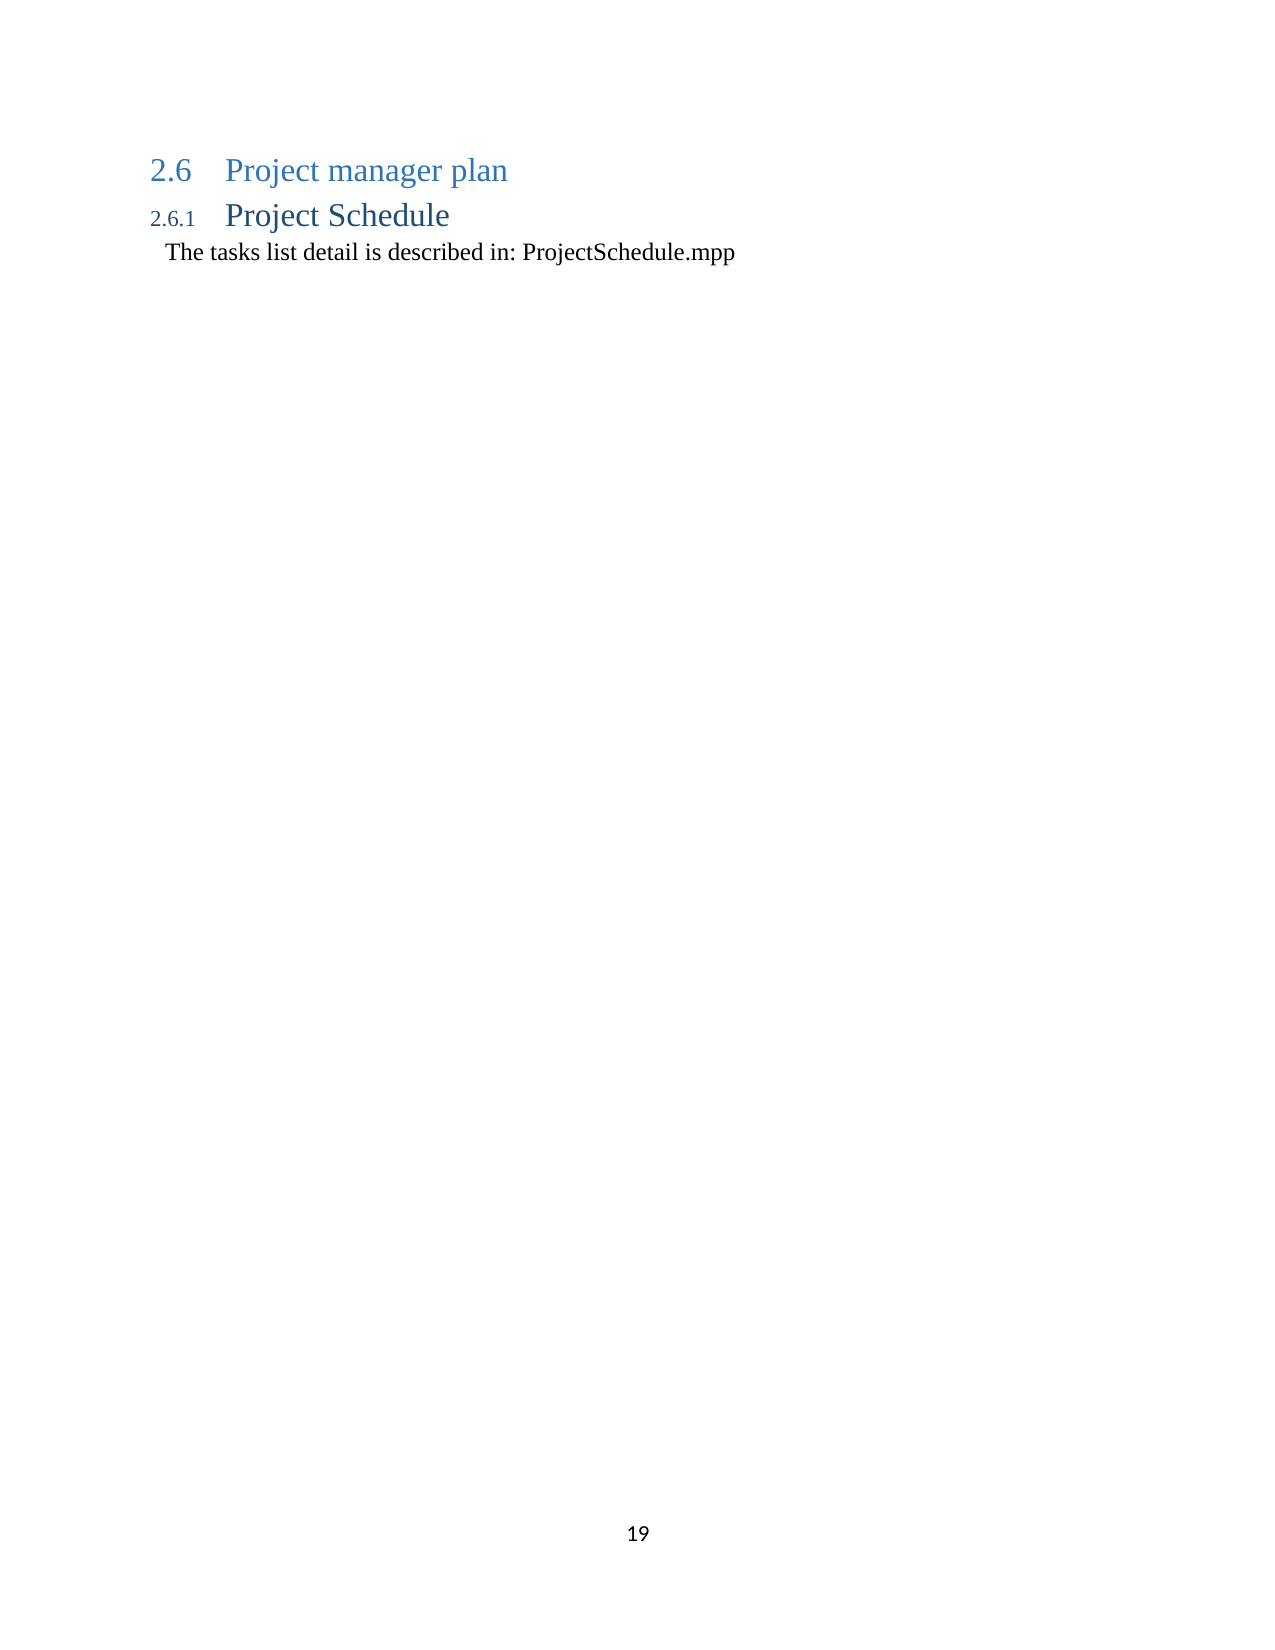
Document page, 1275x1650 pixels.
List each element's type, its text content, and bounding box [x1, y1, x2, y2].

text The tasks list detail is described in: ProjectSchedule.mpp [150, 237, 1125, 266]
subtitle Project Schedule [150, 196, 1125, 234]
subtitle Project manager plan [150, 150, 1125, 188]
